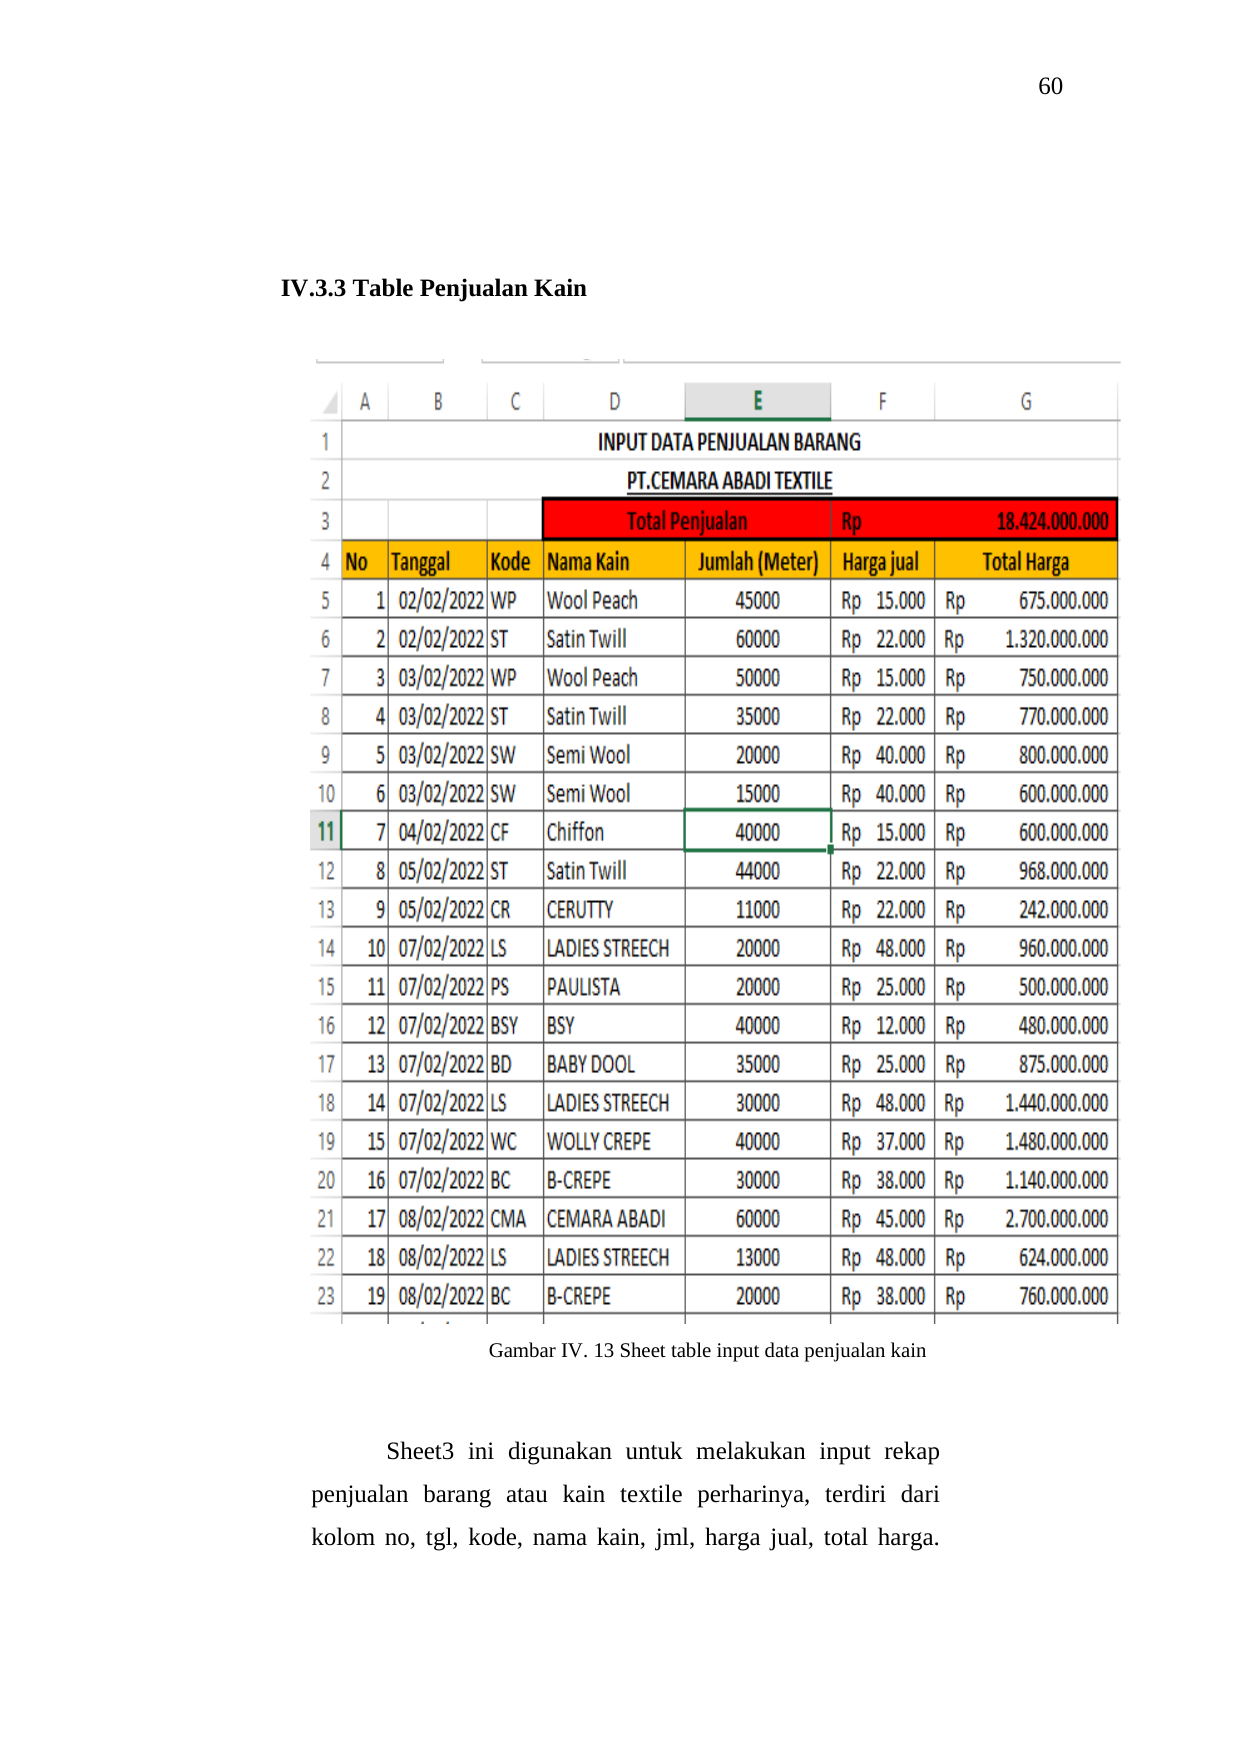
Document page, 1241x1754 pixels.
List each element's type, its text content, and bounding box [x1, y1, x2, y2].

text Gambar IV. 13 Sheet table input data penjualan kain [401, 1337, 940, 1362]
picture [310, 359, 1121, 1324]
subtitle IV.3.3 Table Penjualan Kain [281, 273, 940, 302]
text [311, 1436, 940, 1551]
